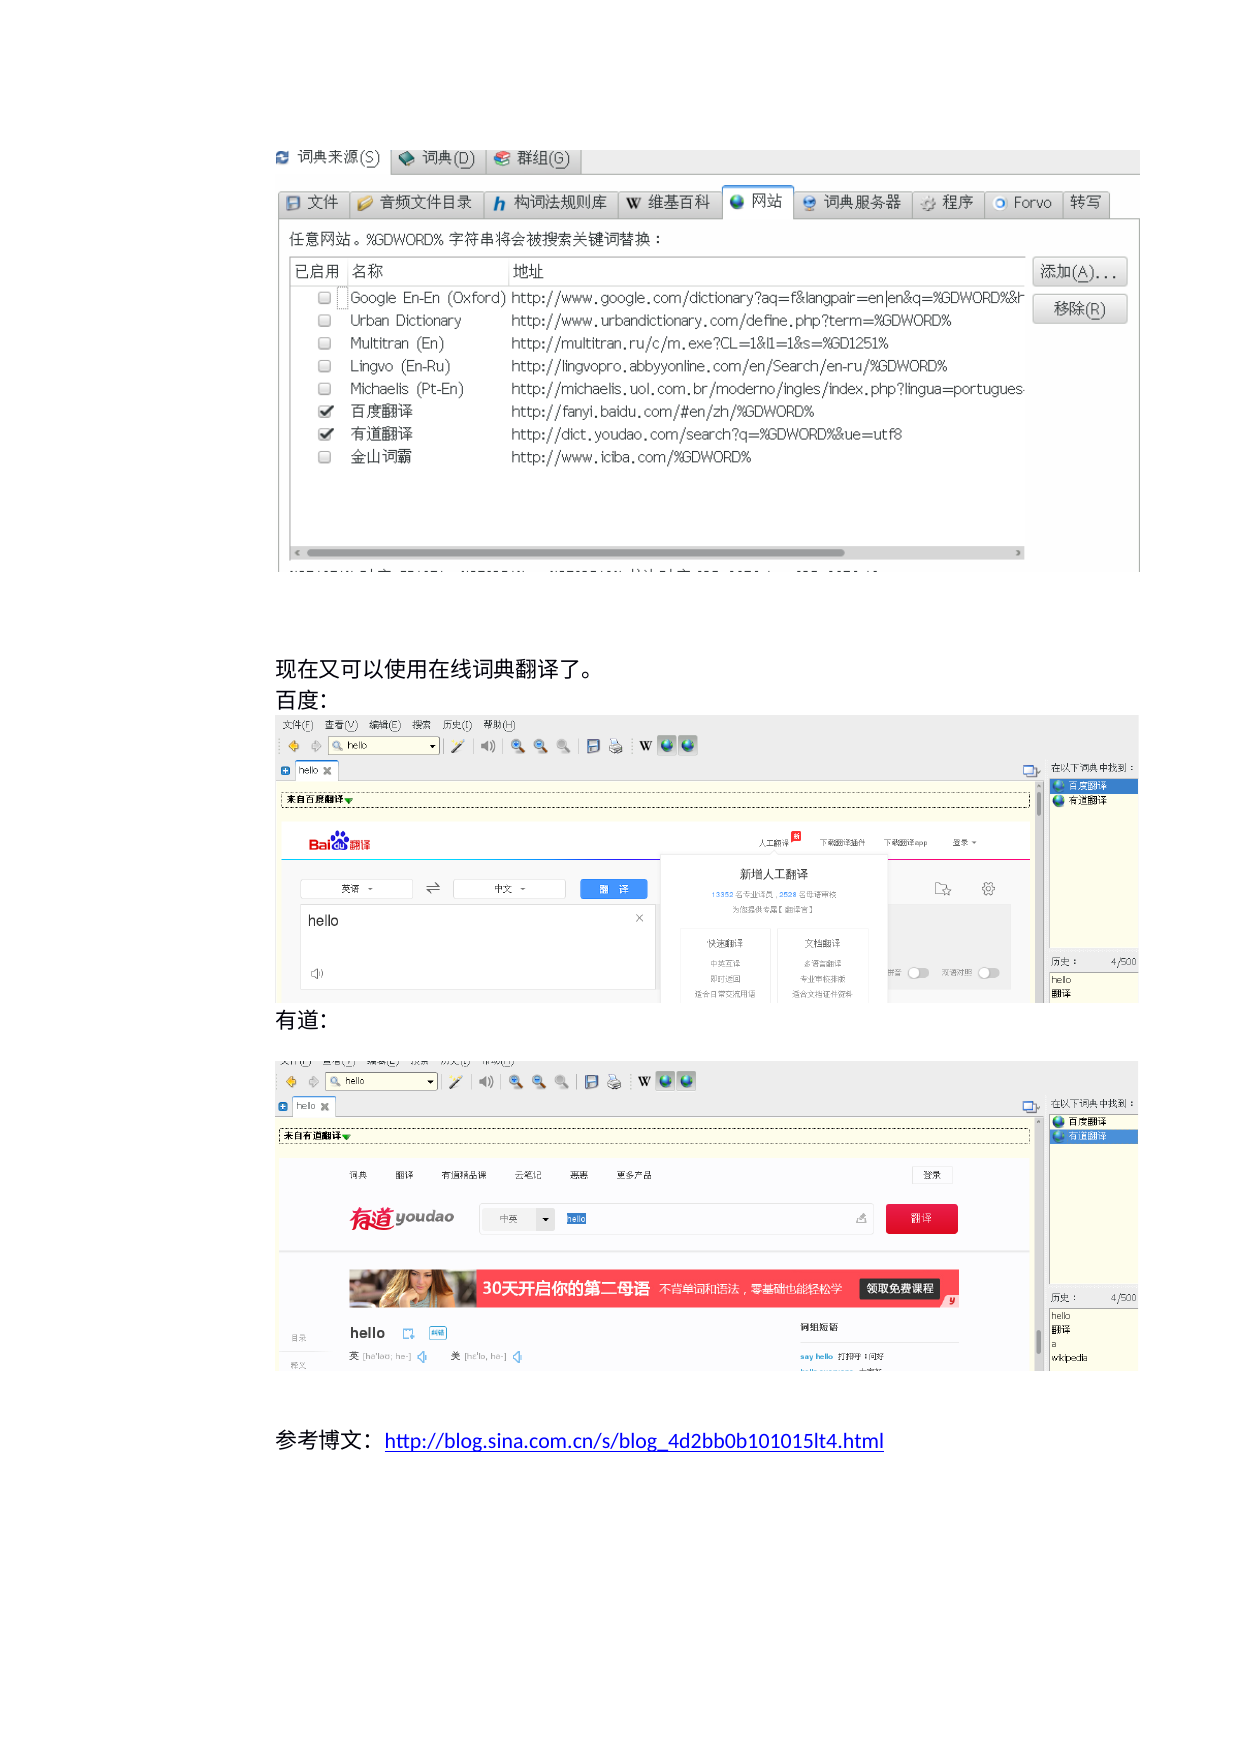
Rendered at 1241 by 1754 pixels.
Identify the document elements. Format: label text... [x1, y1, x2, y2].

picture [275, 715, 1139, 1003]
list 参考博文：http://blog.sina.com.cn/s/blog_4d2bb0b101015lt4.html [275, 1423, 1053, 1455]
picture [275, 1061, 1139, 1371]
list 现在又可以使用在线词典翻译了。 [275, 652, 1053, 683]
list 有道： [275, 1003, 1053, 1034]
picture [275, 150, 1140, 572]
list 百度： [275, 683, 1053, 715]
